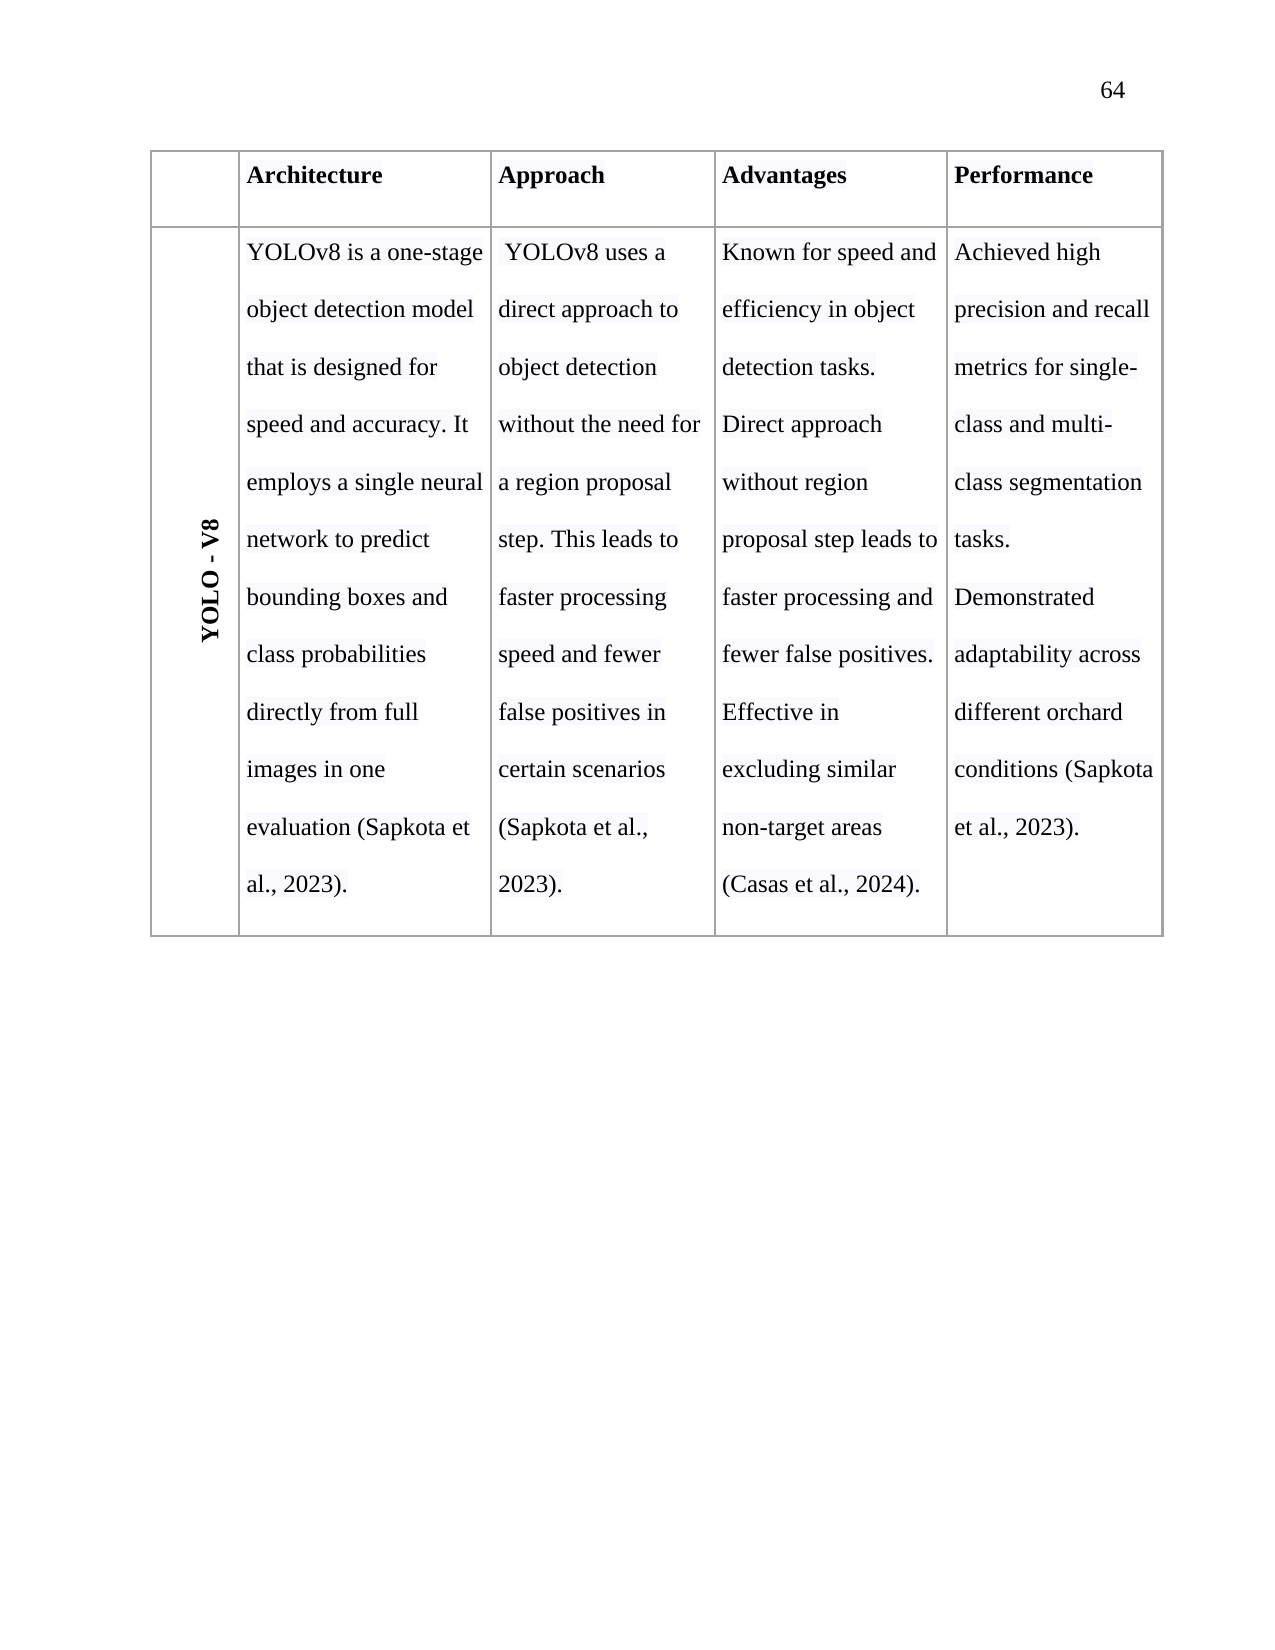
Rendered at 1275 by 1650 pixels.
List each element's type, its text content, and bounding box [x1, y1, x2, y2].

table_header Approach [492, 152, 714, 226]
table_header Advantages [716, 152, 946, 226]
table_header [152, 152, 238, 226]
table_cell Achieved high precision and recall metrics for single-class and multi-class segmentation tasks. Demonstrated adaptability across different orchard conditions (Sapkota et al., 2023). [948, 228, 1161, 935]
table_cell YOLOv8 is a one-stage object detection model that is designed for speed and accuracy. It employs a single neural network to predict bounding boxes and class probabilities directly from full images in one evaluation (Sapkota et al., 2023). [240, 228, 490, 935]
table_header Performance [948, 152, 1161, 226]
table_header Architecture [240, 152, 490, 226]
table_cell YOLOv8 uses a direct approach to object detection without the need for a region proposal step. This leads to faster processing speed and fewer false positives in certain scenarios (Sapkota et al., 2023). [492, 228, 714, 935]
table_cell Known for speed and efficiency in object detection tasks. Direct approach without region proposal step leads to faster processing and fewer false positives. Effective in excluding similar non-target areas (Casas et al., 2024). [716, 228, 946, 935]
table_cell YOLO - V8 [152, 228, 238, 935]
